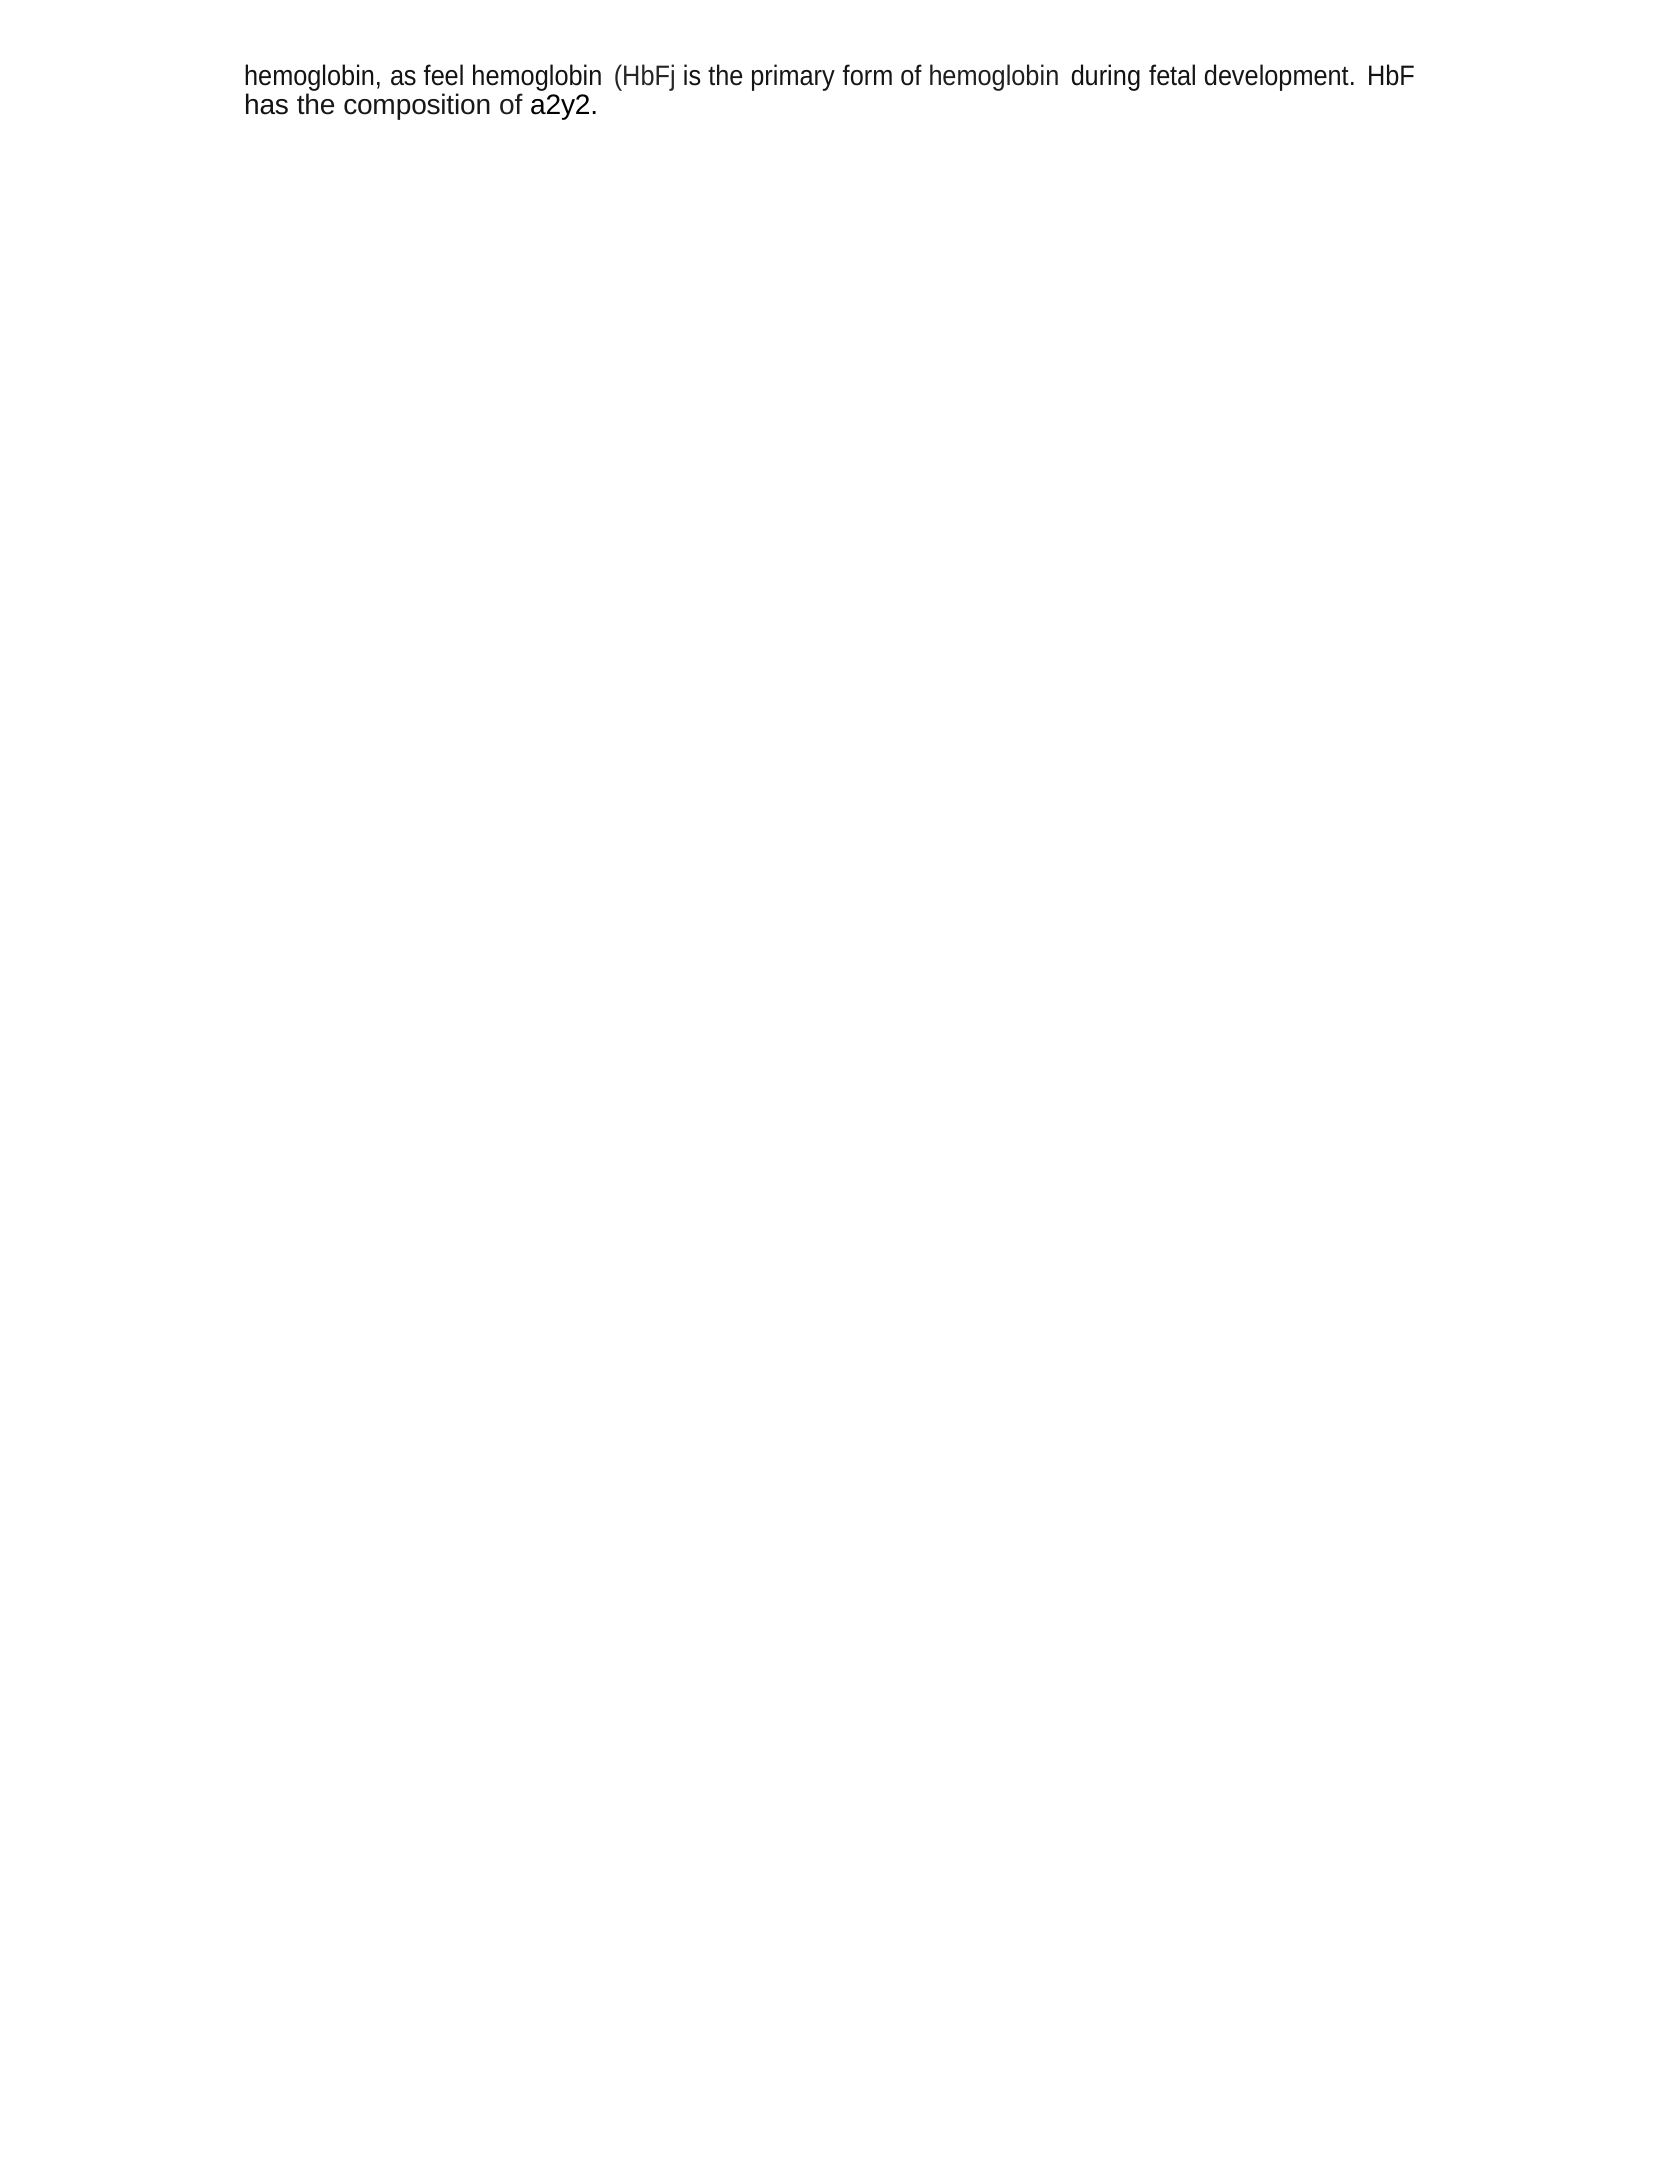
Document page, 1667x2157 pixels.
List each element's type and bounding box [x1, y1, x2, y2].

text [244, 62, 1444, 121]
